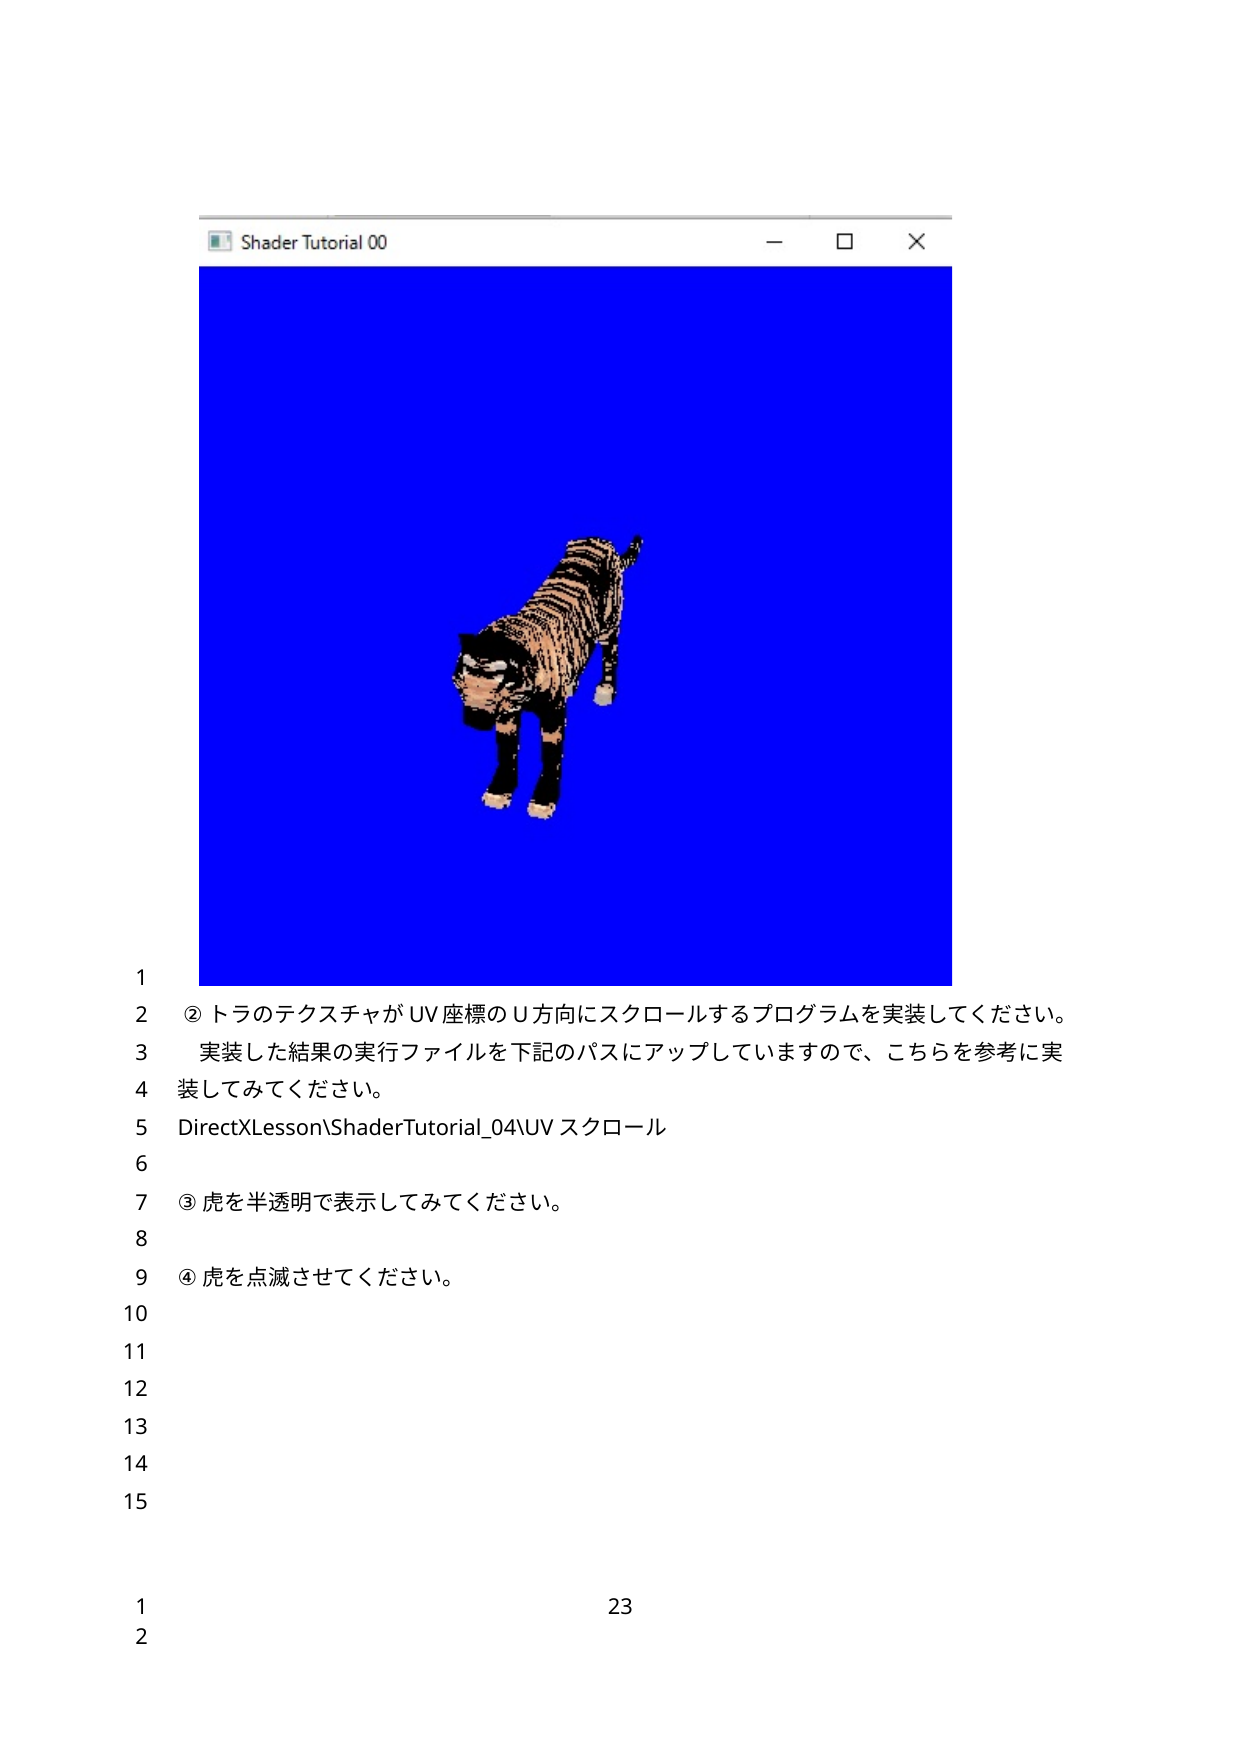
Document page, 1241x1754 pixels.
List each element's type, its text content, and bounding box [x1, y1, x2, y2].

picture [199, 215, 953, 986]
text ② トラのテクスチャがUV座標のU方向にスクロールするプログラムを実装してください。 [177, 994, 1063, 1032]
text ③ 虎を半透明で表示してみてください。 [177, 1182, 1063, 1219]
text ④ 虎を点滅させてください。 [177, 1257, 1063, 1294]
text 実装した結果の実行ファイルを下記のパスにアップしていますので、こちらを参考に実装してみてください。 [177, 1032, 1063, 1107]
text DirectXLesson\ShaderTutorial_04\UVスクロール [177, 1107, 1063, 1144]
